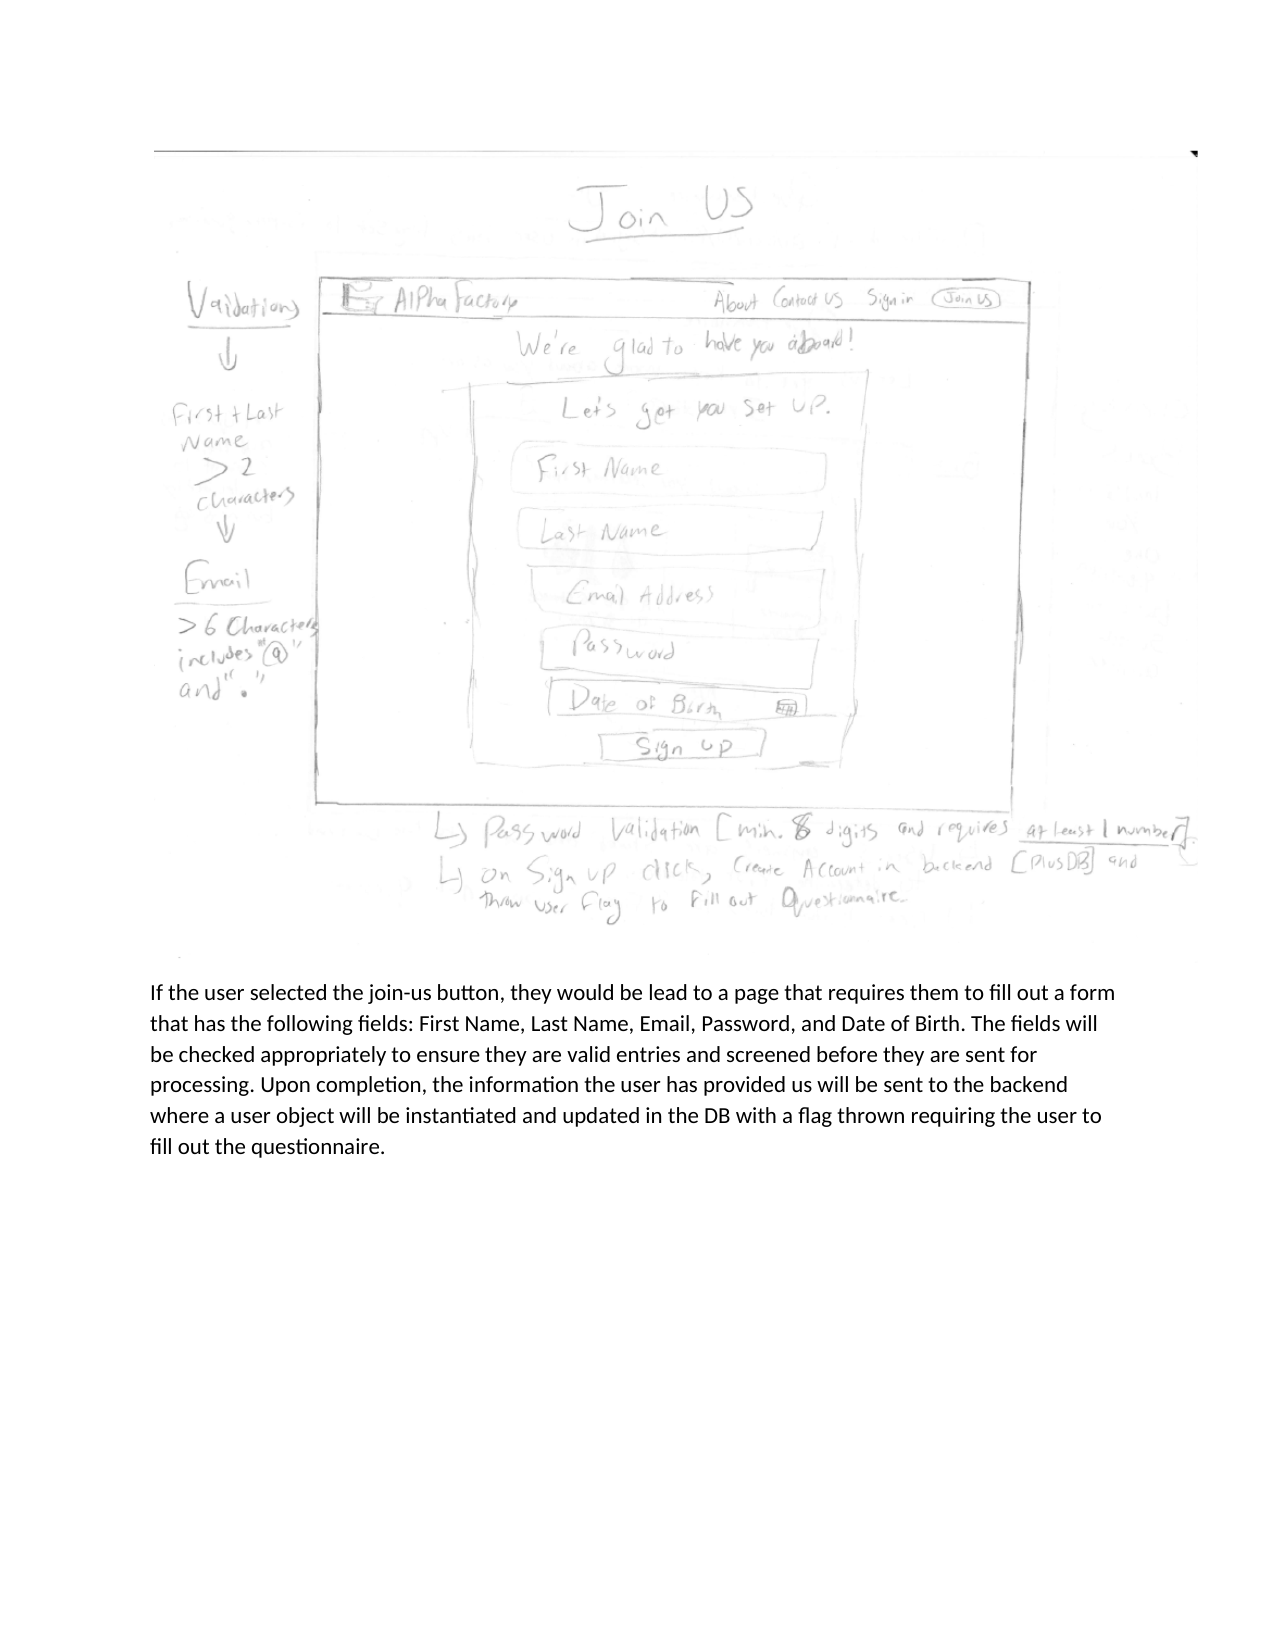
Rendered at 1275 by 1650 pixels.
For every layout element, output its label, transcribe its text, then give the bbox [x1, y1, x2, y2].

text If the user selected the join-us button, they would be lead to a page that requires them to fill out a form that has the following fields: First Name, Last Name, Email, Password, and Date of Birth. The fields will be checked appropriately to ensure they are valid entries and screened before they are sent for processing. Upon completion, the information the user has provided us will be sent to the backend where a user object will be instantiated and updated in the DB with a flag thrown requiring the user to fill out the questionnaire. [150, 978, 1125, 1160]
